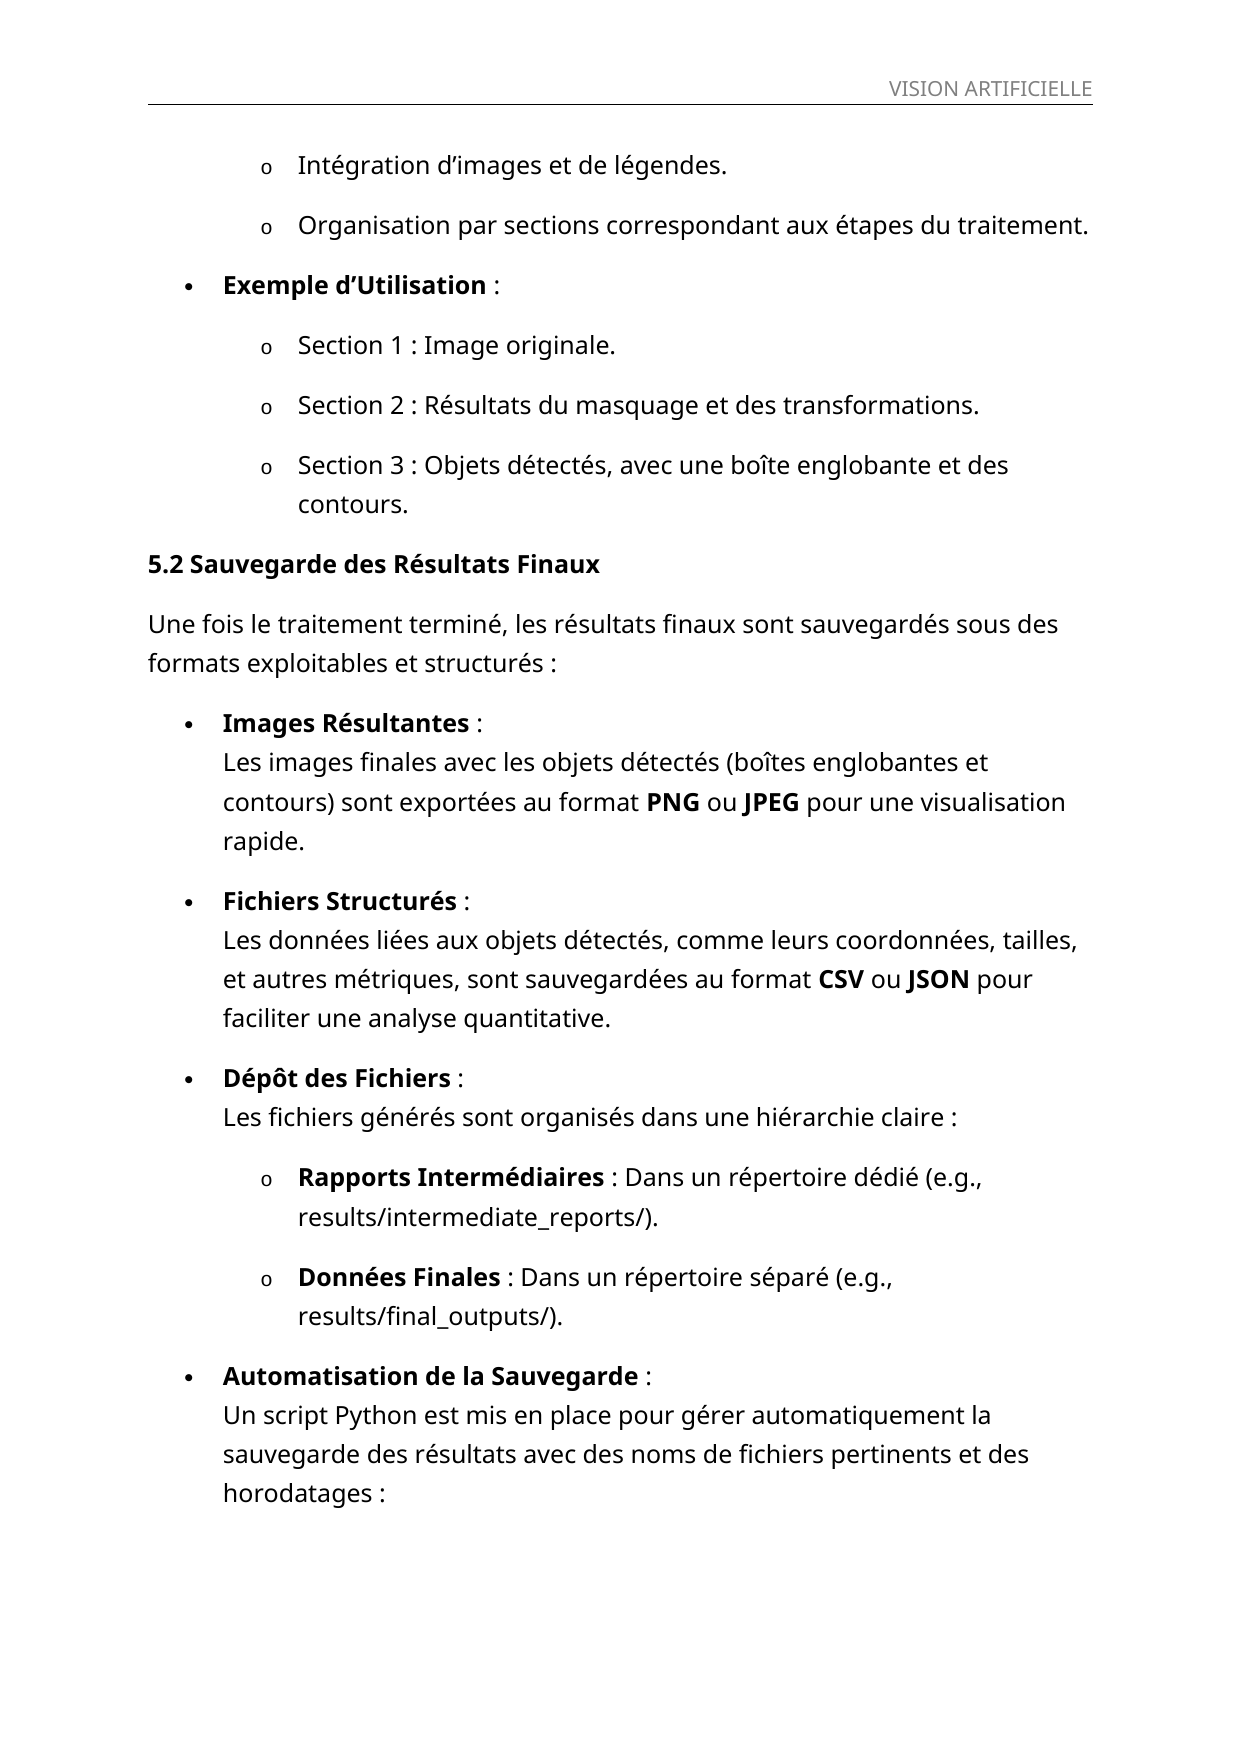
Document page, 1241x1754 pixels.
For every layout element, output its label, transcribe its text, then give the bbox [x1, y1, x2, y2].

list Section 2 : Résultats du masquage et des transformations. [260, 388, 1093, 422]
list Rapports Intermédiaires : Dans un répertoire dédié (e.g., results/intermediate_reports/). [260, 1160, 1093, 1233]
list Intégration d’images et de légendes. [260, 148, 1093, 182]
list Dépôt des Fichiers : Les fichiers générés sont organisés dans une hiérarchie claire : [185, 1061, 1093, 1134]
list Automatisation de la Sauvegarde : Un script Python est mis en place pour gérer automatiquement la sauvegarde des résultats avec des noms de fichiers pertinents et des horodatages : [185, 1358, 1093, 1510]
list Données Finales : Dans un répertoire séparé (e.g., results/final_outputs/). [260, 1259, 1093, 1332]
list Section 1 : Image originale. [260, 328, 1093, 362]
list Organisation par sections correspondant aux étapes du traitement. [260, 208, 1093, 242]
list Section 3 : Objets détectés, avec une boîte englobante et des contours. [260, 448, 1093, 521]
text Une fois le traitement terminé, les résultats finaux sont sauvegardés sous des formats exploitables et structurés : [148, 607, 1093, 680]
list Images Résultantes : Les images finales avec les objets détectés (boîtes englobantes et contours) sont exportées au format PNG ou JPEG pour une visualisation rapide. [185, 706, 1093, 857]
list Exemple d’Utilisation : [185, 268, 1093, 302]
list Fichiers Structurés : Les données liées aux objets détectés, comme leurs coordonnées, tailles, et autres métriques, sont sauvegardées au format CSV ou JSON pour faciliter une analyse quantitative. [185, 883, 1093, 1035]
text 5.2 Sauvegarde des Résultats Finaux [148, 547, 1093, 581]
